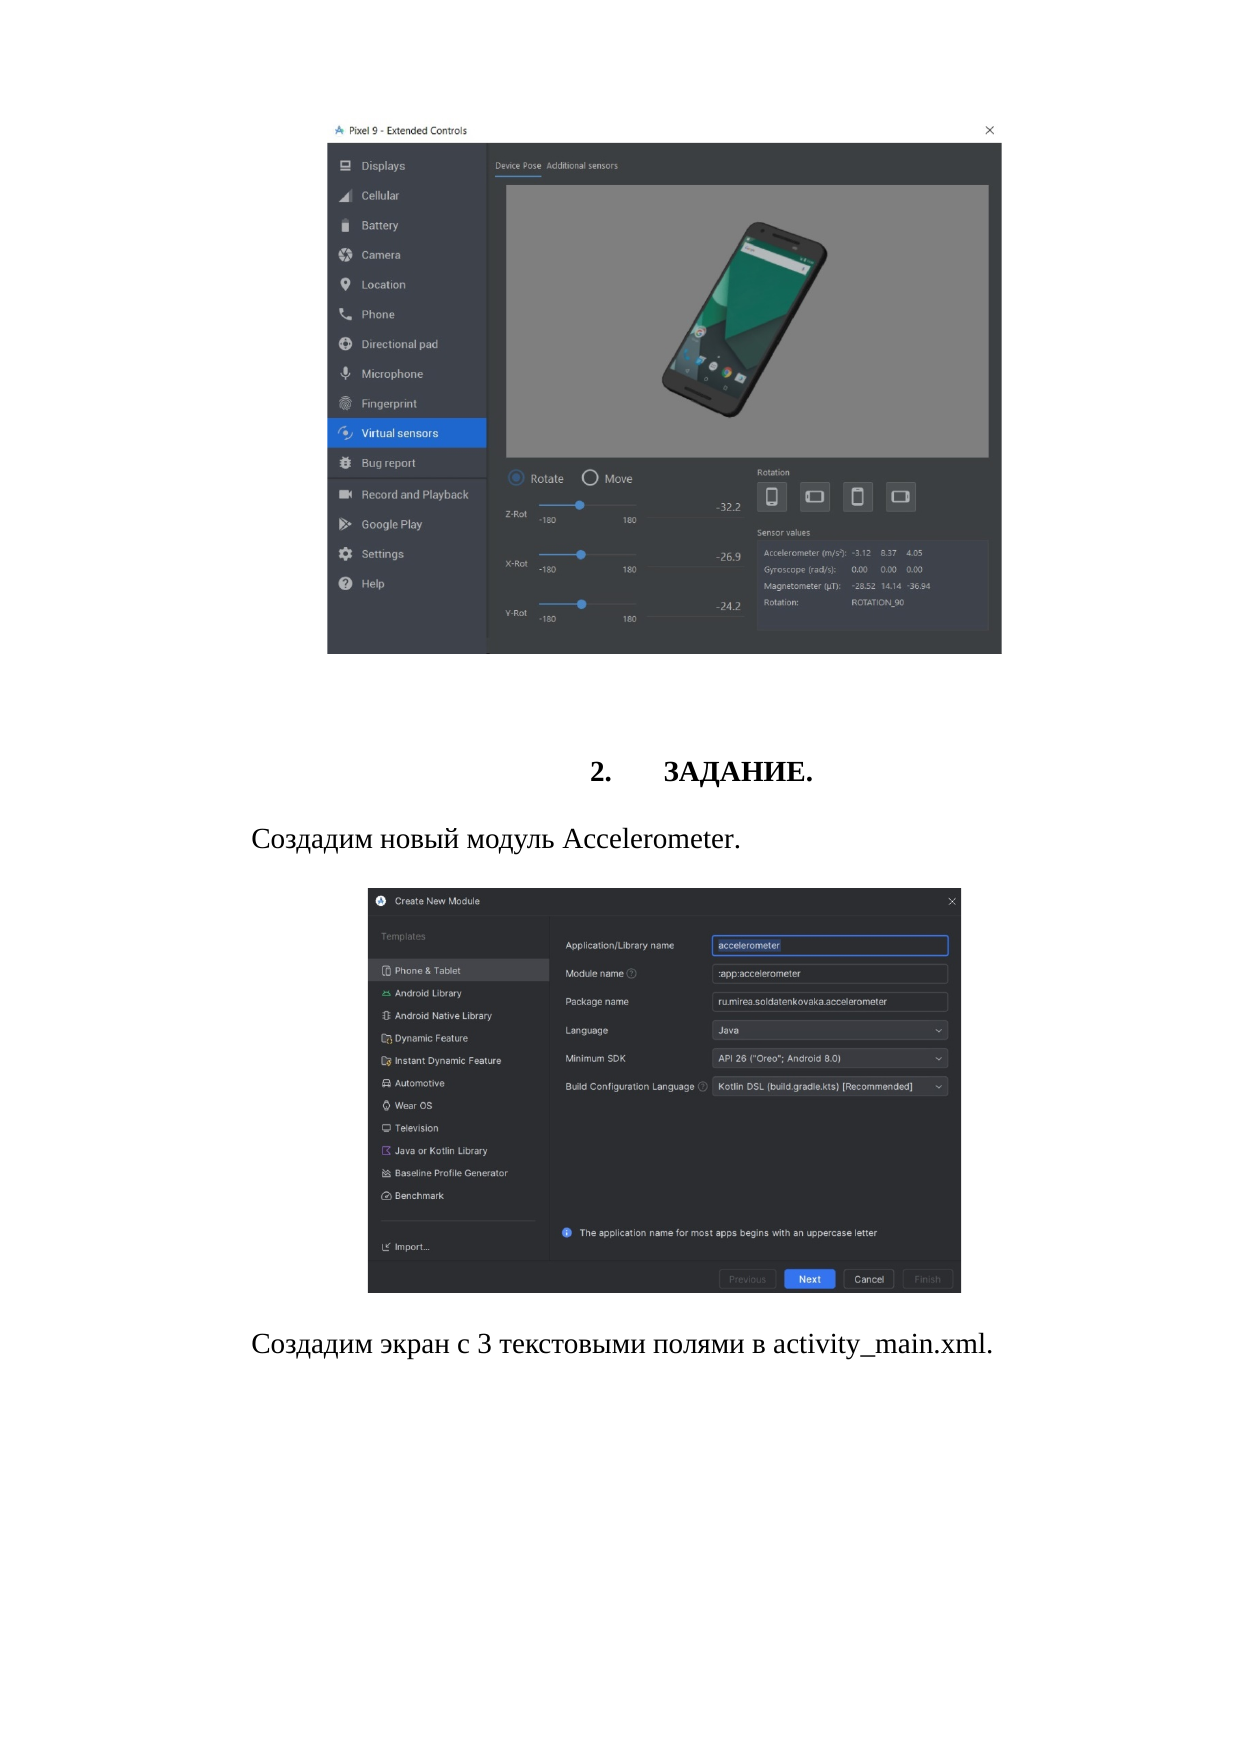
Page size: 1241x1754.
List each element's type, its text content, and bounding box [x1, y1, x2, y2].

text Создадим экран с 3 текстовыми полями в activity_main.xml. [177, 1326, 1152, 1359]
picture [327, 118, 1002, 654]
text 2. ЗАДАНИЕ. [177, 754, 1152, 788]
text Создадим новый модуль Accelerometer. [177, 821, 1152, 854]
picture [367, 888, 962, 1293]
